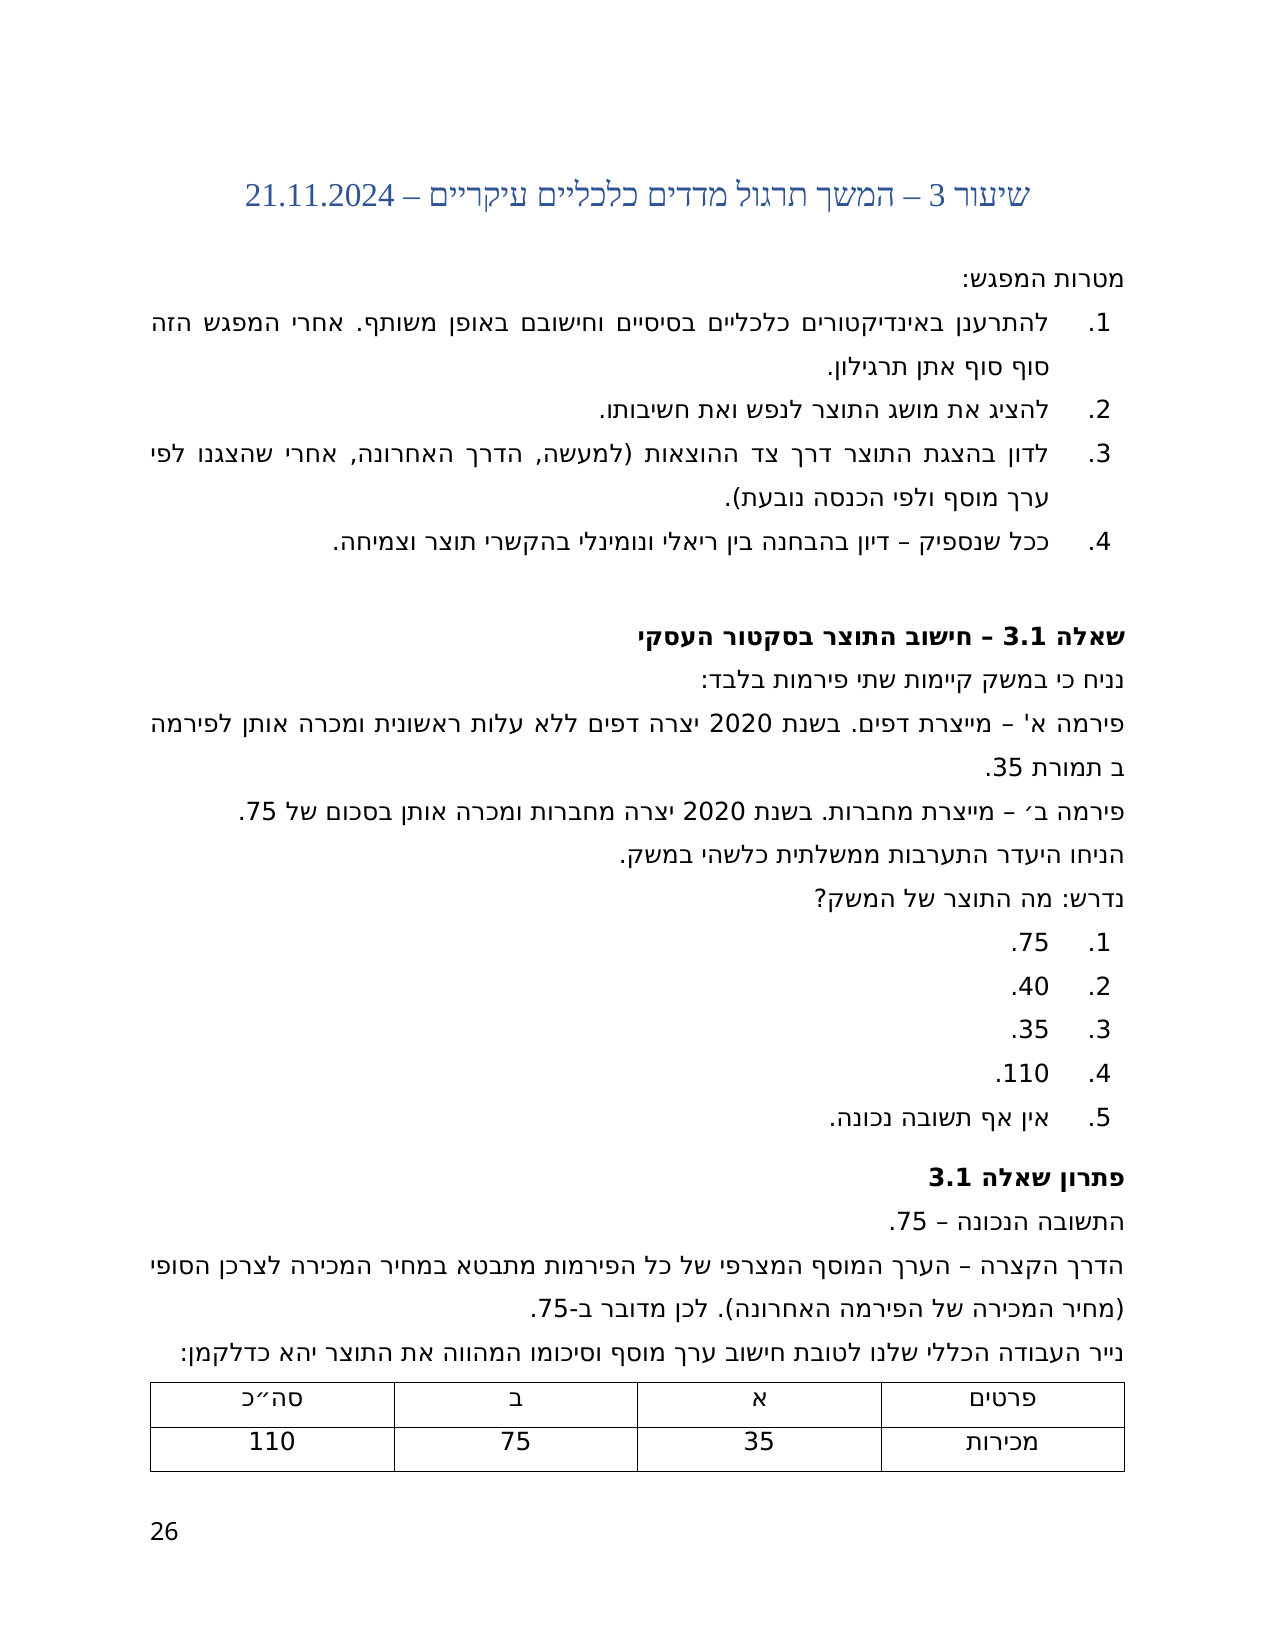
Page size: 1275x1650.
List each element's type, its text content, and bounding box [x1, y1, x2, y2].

table_cell 75 [395, 1428, 637, 1471]
text התשובה הנכונה – 75. [150, 1207, 1125, 1236]
text פירמה ב׳ – מייצרת מחברות. בשנת 2020 יצרה מחברות ומכרה אותן בסכום של 75. [150, 797, 1125, 826]
text הדרך הקצרה – הערך המוסף המצרפי של כל הפירמות מתבטא במחיר המכירה לצרכן הסופי (מחיר המכירה של הפירמה האחרונה). לכן מדובר ב-75. [150, 1251, 1125, 1324]
text מטרות המפגש: [150, 264, 1125, 293]
table_header פרטים [882, 1383, 1124, 1427]
table_header א [638, 1383, 881, 1427]
text פתרון שאלה 3.1 [150, 1163, 1125, 1192]
text נייר העבודה הכללי שלנו לטובת חישוב ערך מוסף וסיכומו המהווה את התוצר יהא כדלקמן: [150, 1338, 1125, 1367]
text שאלה 3.1 – חישוב התוצר בסקטור העסקי [150, 622, 1125, 651]
table_header ב [395, 1383, 637, 1427]
list 75. [150, 928, 1087, 957]
table_header סה״כ [151, 1383, 394, 1427]
list 35. [150, 1015, 1087, 1044]
list להציג את מושג התוצר לנפש ואת חשיבותו. [150, 396, 1087, 425]
list ככל שנספיק – דיון בהבחנה בין ריאלי ונומינלי בהקשרי תוצר וצמיחה. [150, 527, 1087, 556]
list לדון בהצגת התוצר דרך צד ההוצאות (למעשה, הדרך האחרונה, אחרי שהצגנו לפי ערך מוסף ולפי הכנסה נובעת). [150, 439, 1087, 512]
text נניח כי במשק קיימות שתי פירמות בלבד: [150, 665, 1125, 694]
text הניחו היעדר התערבות ממשלתית כלשהי במשק. [150, 840, 1125, 869]
table_cell מכירות [882, 1428, 1124, 1471]
subtitle שיעור 3 – המשך תרגול מדדים כלכליים עיקריים – 21.11.2024 [150, 175, 1125, 213]
text פירמה א' – מייצרת דפים. בשנת 2020 יצרה דפים ללא עלות ראשונית ומכרה אותן לפירמה ב תמורת 35. [150, 709, 1125, 782]
list אין אף תשובה נכונה. [150, 1103, 1087, 1132]
list 110. [150, 1059, 1087, 1088]
list 40. [150, 972, 1087, 1001]
table_cell 35 [638, 1428, 881, 1471]
table_cell 110 [151, 1428, 394, 1471]
text נדרש: מה התוצר של המשק? [150, 884, 1125, 913]
list להתרענן באינדיקטורים כלכליים בסיסיים וחישובם באופן משותף. אחרי המפגש הזה סוף סוף אתן תרגילון. [150, 308, 1087, 381]
